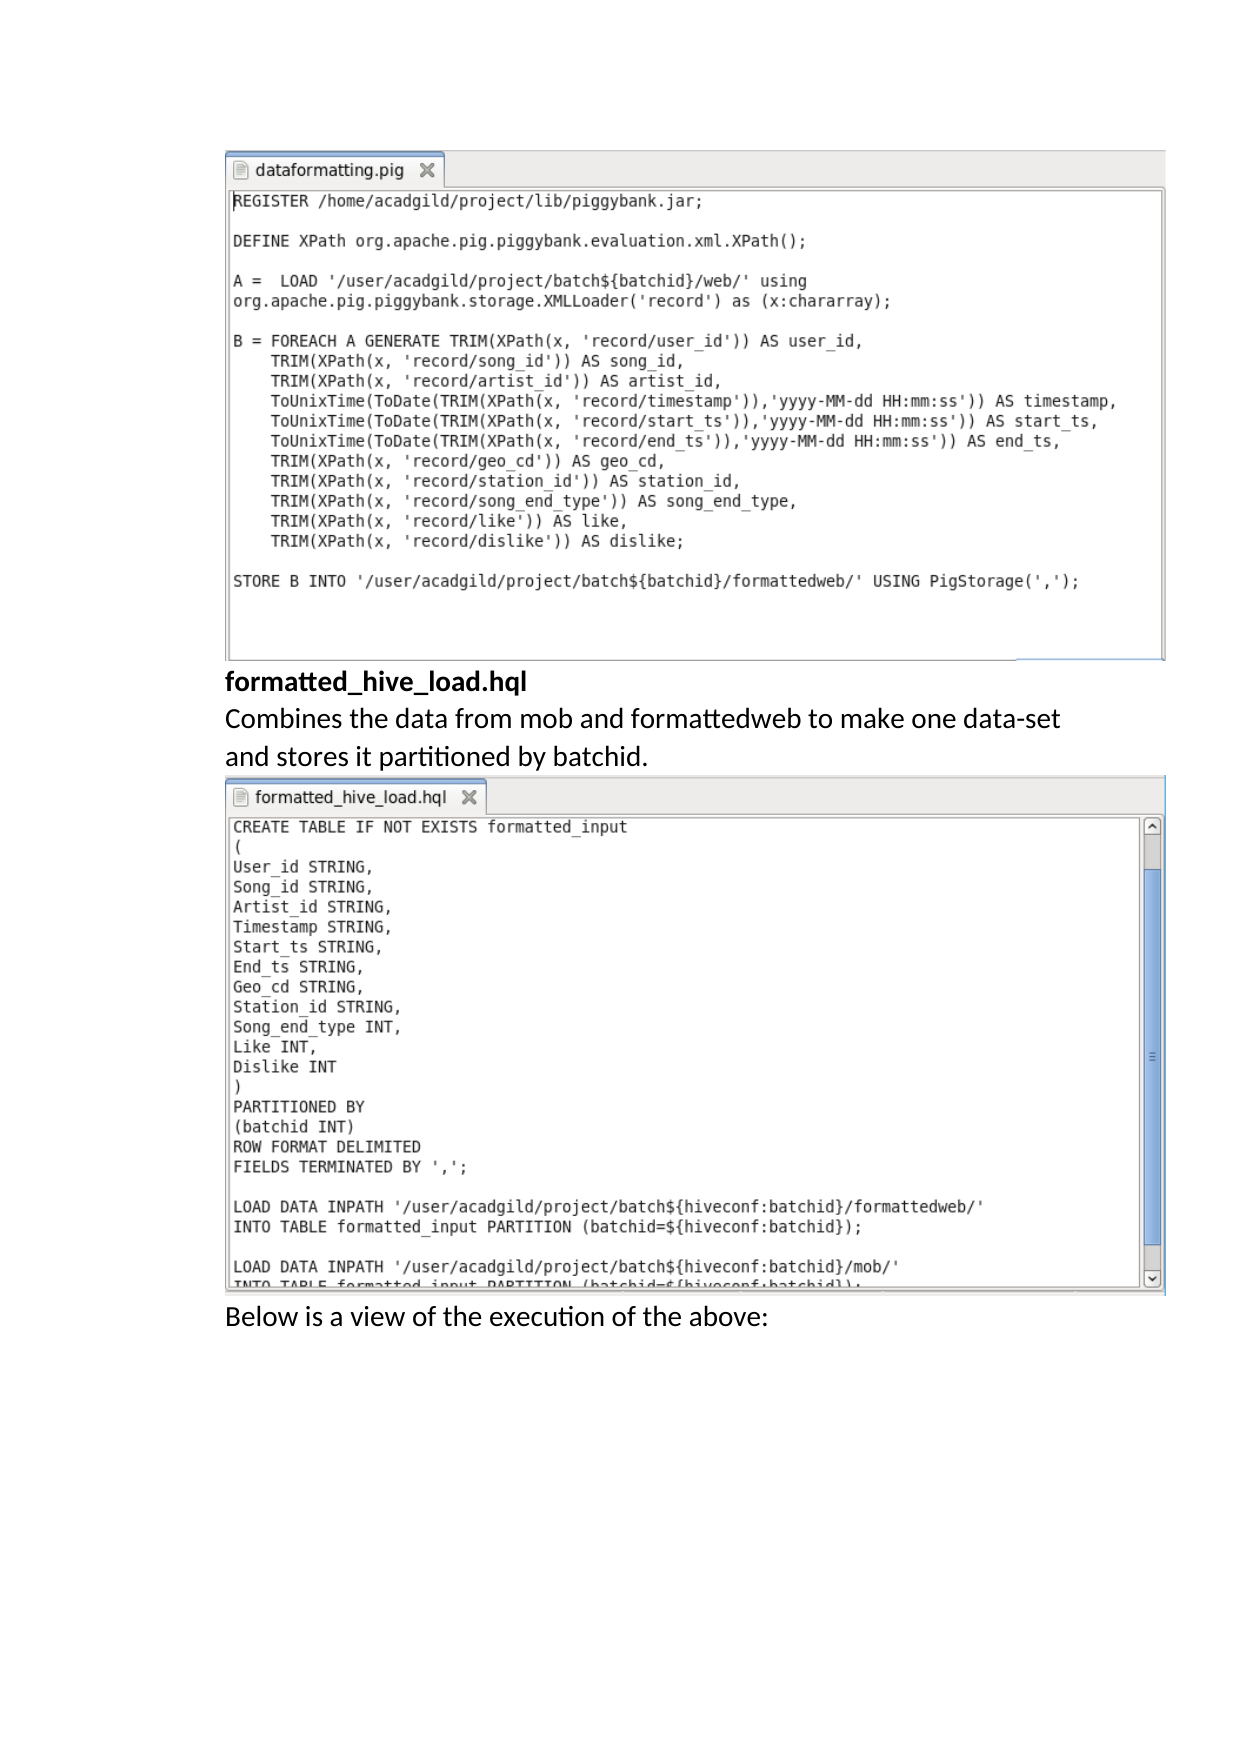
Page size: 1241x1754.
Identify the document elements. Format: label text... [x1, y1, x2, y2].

picture [225, 150, 1166, 661]
picture [225, 775, 1166, 1296]
list Below is a view of the execution of the above: [225, 1298, 1090, 1333]
list formatted_hive_load.hql Combines the data from mob and formattedweb to make one data-set and stores it partitioned by batchid. [225, 663, 1090, 774]
